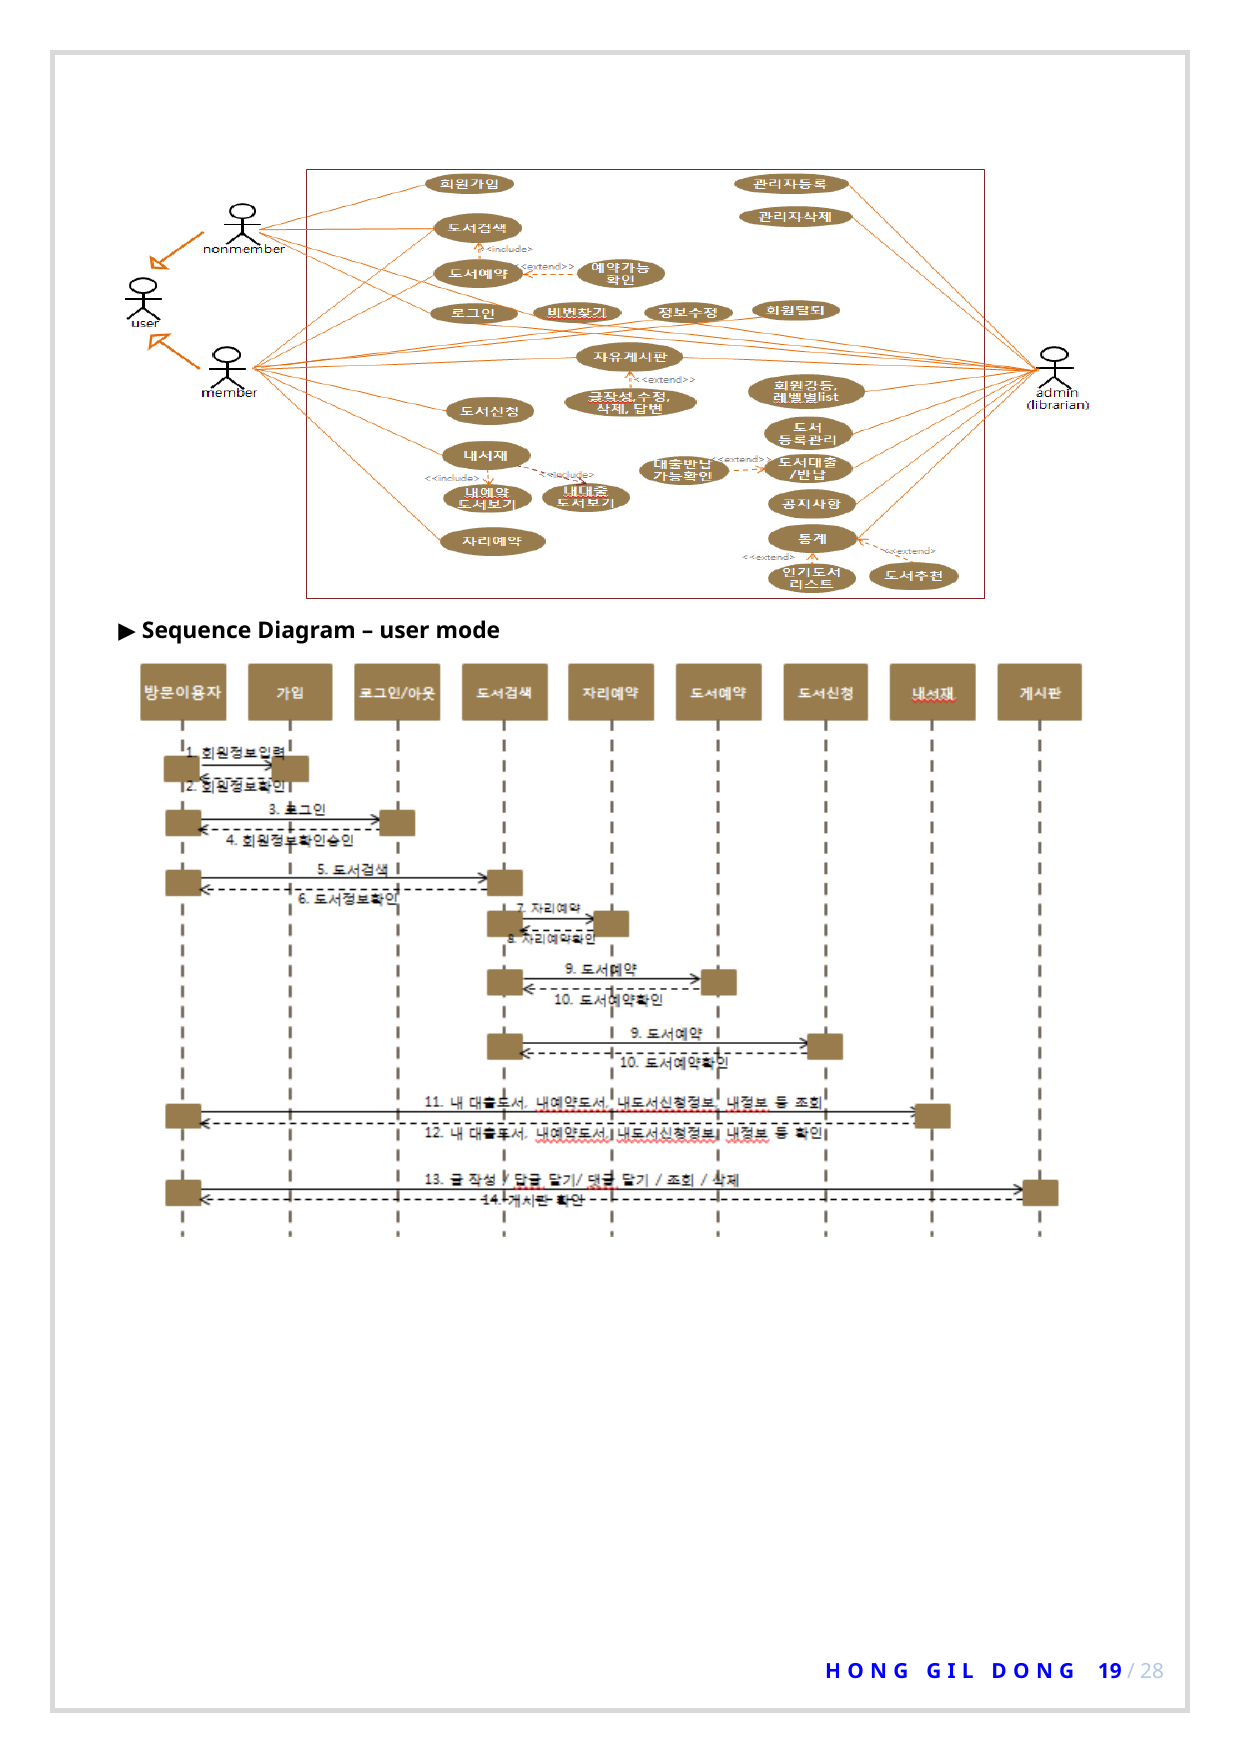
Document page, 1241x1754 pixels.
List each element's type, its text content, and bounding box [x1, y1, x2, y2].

picture [136, 658, 1090, 1237]
picture [118, 160, 1094, 602]
text ▶ Sequence Diagram – user mode [118, 611, 1122, 648]
